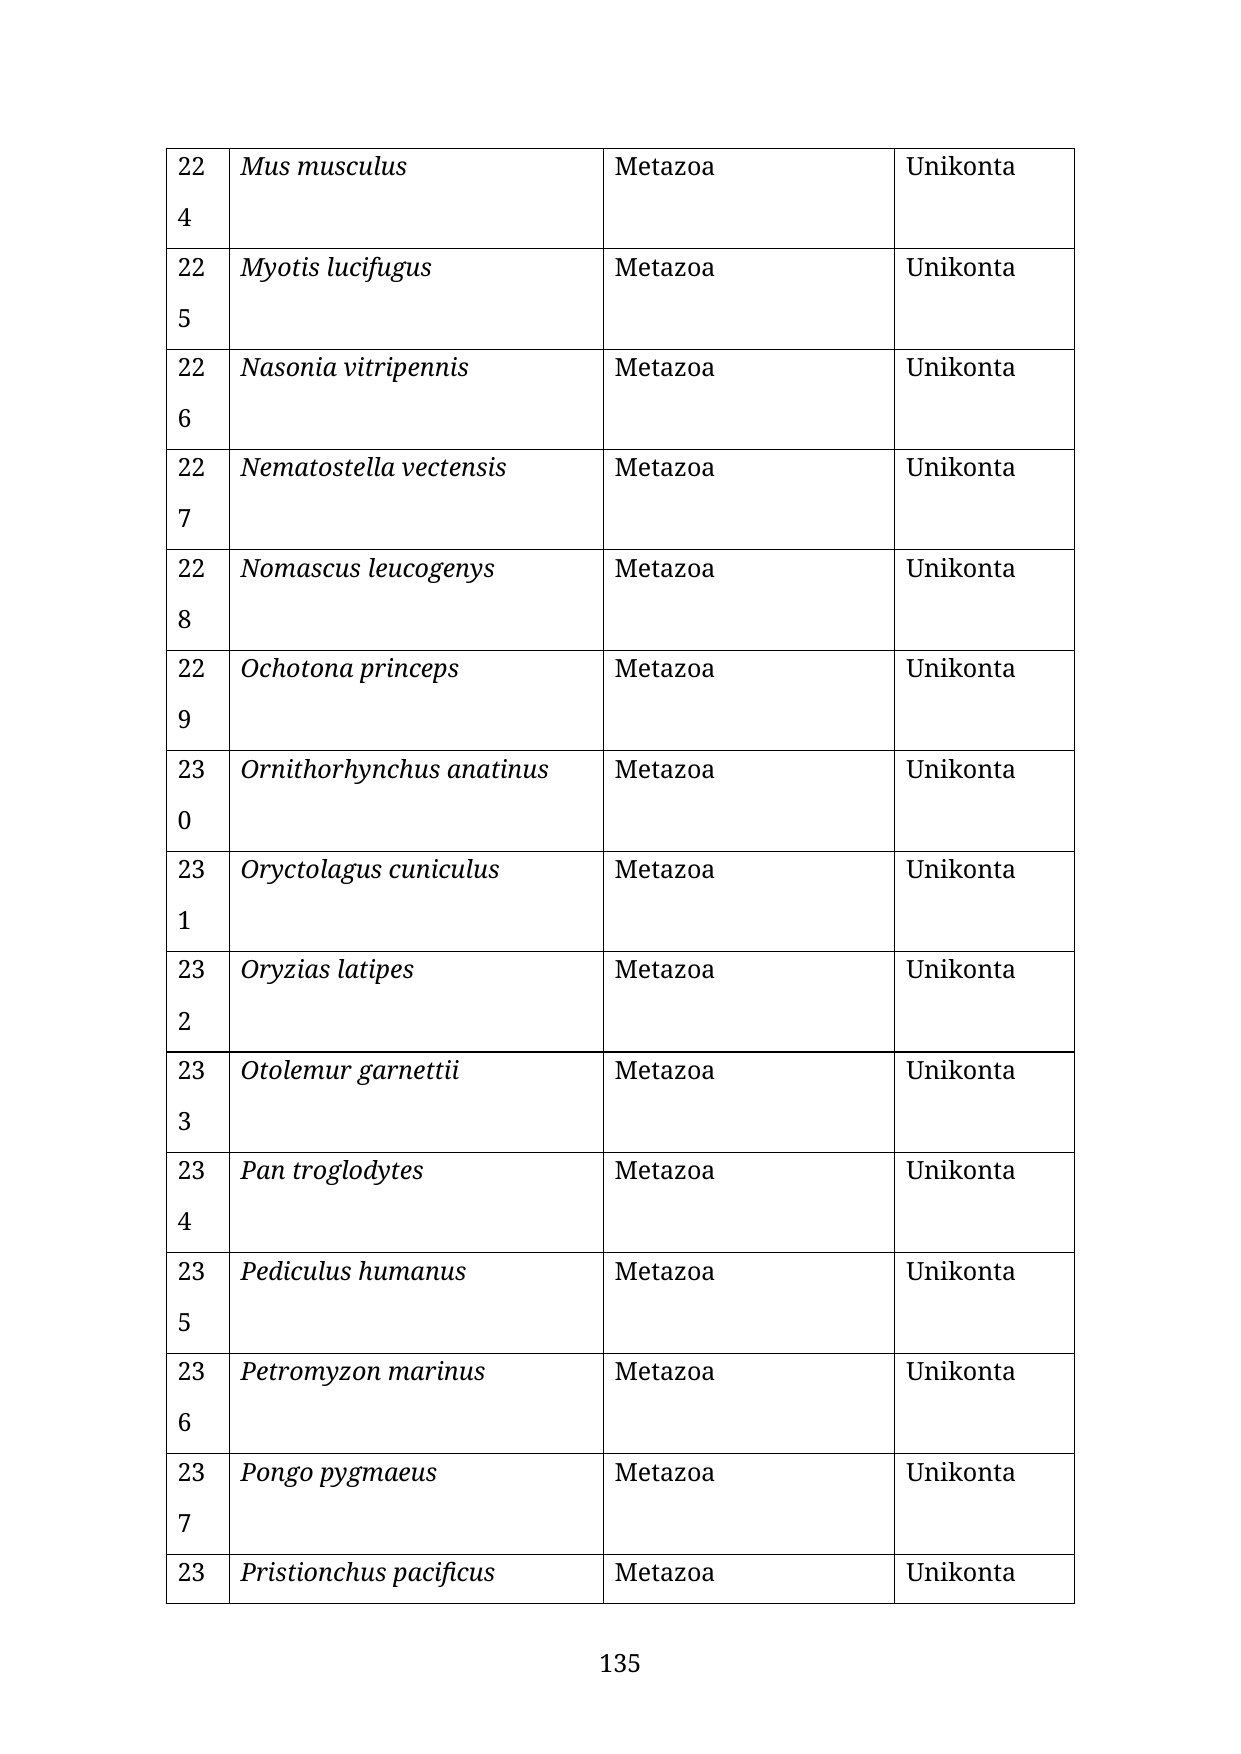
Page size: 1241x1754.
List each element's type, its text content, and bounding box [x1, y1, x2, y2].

table_cell Pediculus humanus [230, 1253, 603, 1353]
table_cell 225 [167, 249, 229, 348]
table_cell Ornithorhynchus anatinus [230, 751, 603, 851]
table_cell 231 [167, 852, 229, 951]
table_cell 235 [167, 1253, 229, 1353]
table_cell Unikonta [895, 249, 1074, 348]
table_cell 232 [167, 952, 229, 1051]
table_cell Metazoa [604, 1253, 894, 1353]
table_cell Unikonta [895, 149, 1074, 248]
table_cell Metazoa [604, 651, 894, 750]
table_cell Unikonta [895, 852, 1074, 951]
table_cell Ochotona princeps [230, 651, 603, 750]
table_cell Metazoa [604, 1354, 894, 1453]
table_cell Unikonta [895, 550, 1074, 650]
table_cell Oryctolagus cuniculus [230, 852, 603, 951]
table_cell 228 [167, 550, 229, 650]
table_cell 234 [167, 1153, 229, 1252]
table_cell Otolemur garnettii [230, 1053, 603, 1152]
table_cell 233 [167, 1053, 229, 1152]
table_cell Pan troglodytes [230, 1153, 603, 1252]
table_cell Pongo pygmaeus [230, 1454, 603, 1553]
table_cell Mus musculus [230, 149, 603, 248]
table_cell Metazoa [604, 852, 894, 951]
table_cell Unikonta [895, 1454, 1074, 1553]
table_cell Metazoa [604, 751, 894, 851]
table_cell 226 [167, 350, 229, 449]
table_cell Nomascus leucogenys [230, 550, 603, 650]
table_cell Nasonia vitripennis [230, 350, 603, 449]
table_cell Metazoa [604, 350, 894, 449]
table_cell Unikonta [895, 1053, 1074, 1152]
table_cell Metazoa [604, 249, 894, 348]
table_cell Oryzias latipes [230, 952, 603, 1051]
table_cell Metazoa [604, 1555, 894, 1603]
table_cell Metazoa [604, 1454, 894, 1553]
table_cell Unikonta [895, 651, 1074, 750]
table_cell Unikonta [895, 450, 1074, 549]
table_cell Metazoa [604, 450, 894, 549]
table_cell 227 [167, 450, 229, 549]
table_cell Nematostella vectensis [230, 450, 603, 549]
table_cell Metazoa [604, 952, 894, 1051]
table_cell 224 [167, 149, 229, 248]
table_cell Unikonta [895, 1253, 1074, 1353]
table_cell Unikonta [895, 1555, 1074, 1603]
table_cell Metazoa [604, 1053, 894, 1152]
table_cell Unikonta [895, 952, 1074, 1051]
table_cell Petromyzon marinus [230, 1354, 603, 1453]
table_cell 230 [167, 751, 229, 851]
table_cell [230, 1555, 603, 1603]
table_cell 237 [167, 1454, 229, 1553]
table_cell Metazoa [604, 550, 894, 650]
table_cell Unikonta [895, 1354, 1074, 1453]
table_cell 229 [167, 651, 229, 750]
table_cell Metazoa [604, 149, 894, 248]
table_cell 238 [167, 1555, 229, 1603]
table_cell 236 [167, 1354, 229, 1453]
table_cell Myotis lucifugus [230, 249, 603, 348]
table_cell Unikonta [895, 751, 1074, 851]
table_cell Metazoa [604, 1153, 894, 1252]
table_cell Unikonta [895, 350, 1074, 449]
table_cell Unikonta [895, 1153, 1074, 1252]
